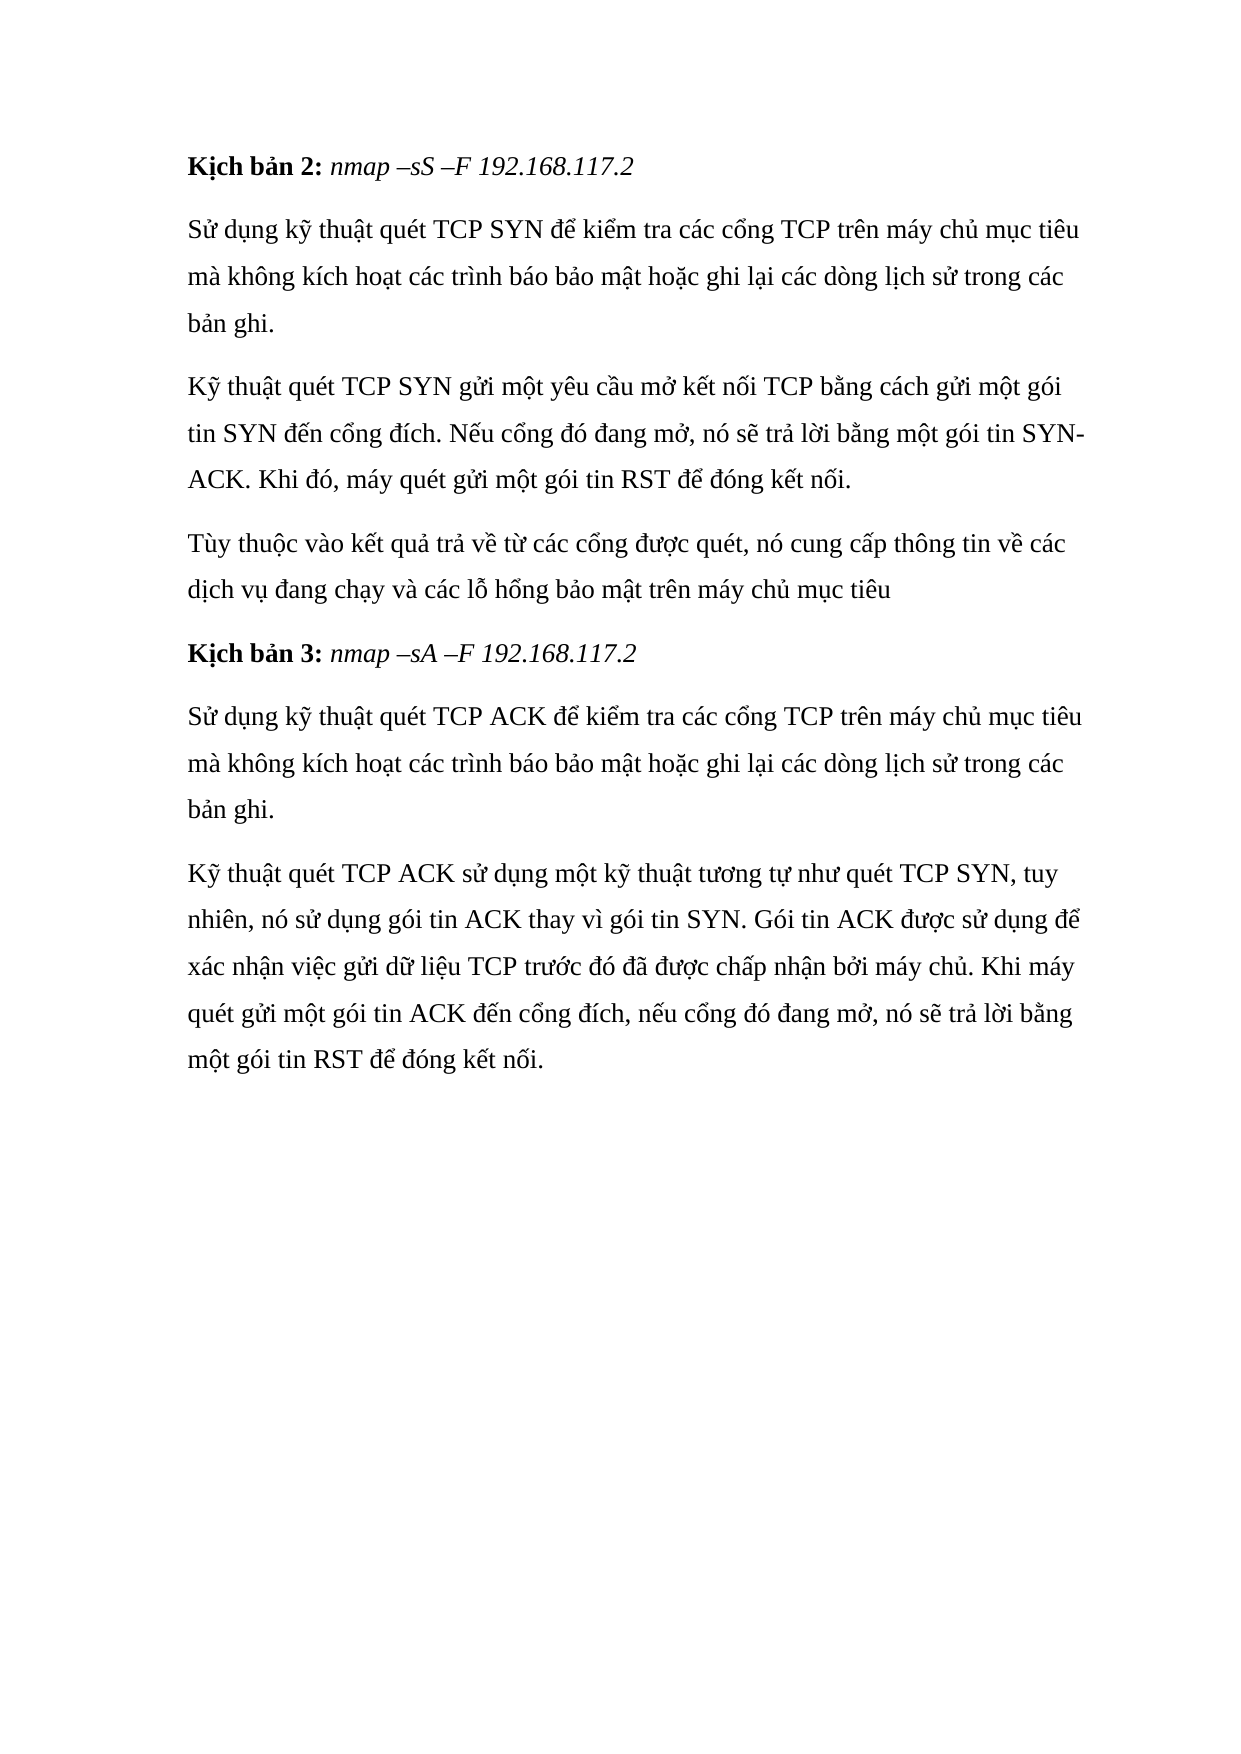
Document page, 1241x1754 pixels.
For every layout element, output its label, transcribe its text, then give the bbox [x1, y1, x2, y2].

text Kịch bản 2: nmap –sS –F 192.168.117.2 [187, 150, 1090, 181]
text Sử dụng kỹ thuật quét TCP ACK để kiểm tra các cổng TCP trên máy chủ mục tiêu mà không kích hoạt các trình báo bảo mật hoặc ghi lại các dòng lịch sử trong các bản ghi. [187, 700, 1090, 824]
text Tùy thuộc vào kết quả trả về từ các cổng được quét, nó cung cấp thông tin về các dịch vụ đang chạy và các lỗ hổng bảo mật trên máy chủ mục tiêu [187, 527, 1090, 604]
text Kỹ thuật quét TCP SYN gửi một yêu cầu mở kết nối TCP bằng cách gửi một gói tin SYN đến cổng đích. Nếu cổng đó đang mở, nó sẽ trả lời bằng một gói tin SYN-ACK. Khi đó, máy quét gửi một gói tin RST để đóng kết nối. [187, 370, 1090, 494]
text Kỹ thuật quét TCP ACK sử dụng một kỹ thuật tương tự như quét TCP SYN, tuy nhiên, nó sử dụng gói tin ACK thay vì gói tin SYN. Gói tin ACK được sử dụng để xác nhận việc gửi dữ liệu TCP trước đó đã được chấp nhận bởi máy chủ. Khi máy quét gửi một gói tin ACK đến cổng đích, nếu cổng đó đang mở, nó sẽ trả lời bằng một gói tin RST để đóng kết nối. [187, 857, 1090, 1074]
text Sử dụng kỹ thuật quét TCP SYN để kiểm tra các cổng TCP trên máy chủ mục tiêu mà không kích hoạt các trình báo bảo mật hoặc ghi lại các dòng lịch sử trong các bản ghi. [187, 213, 1090, 338]
text Kịch bản 3: nmap –sA –F 192.168.117.2 [187, 637, 1090, 668]
